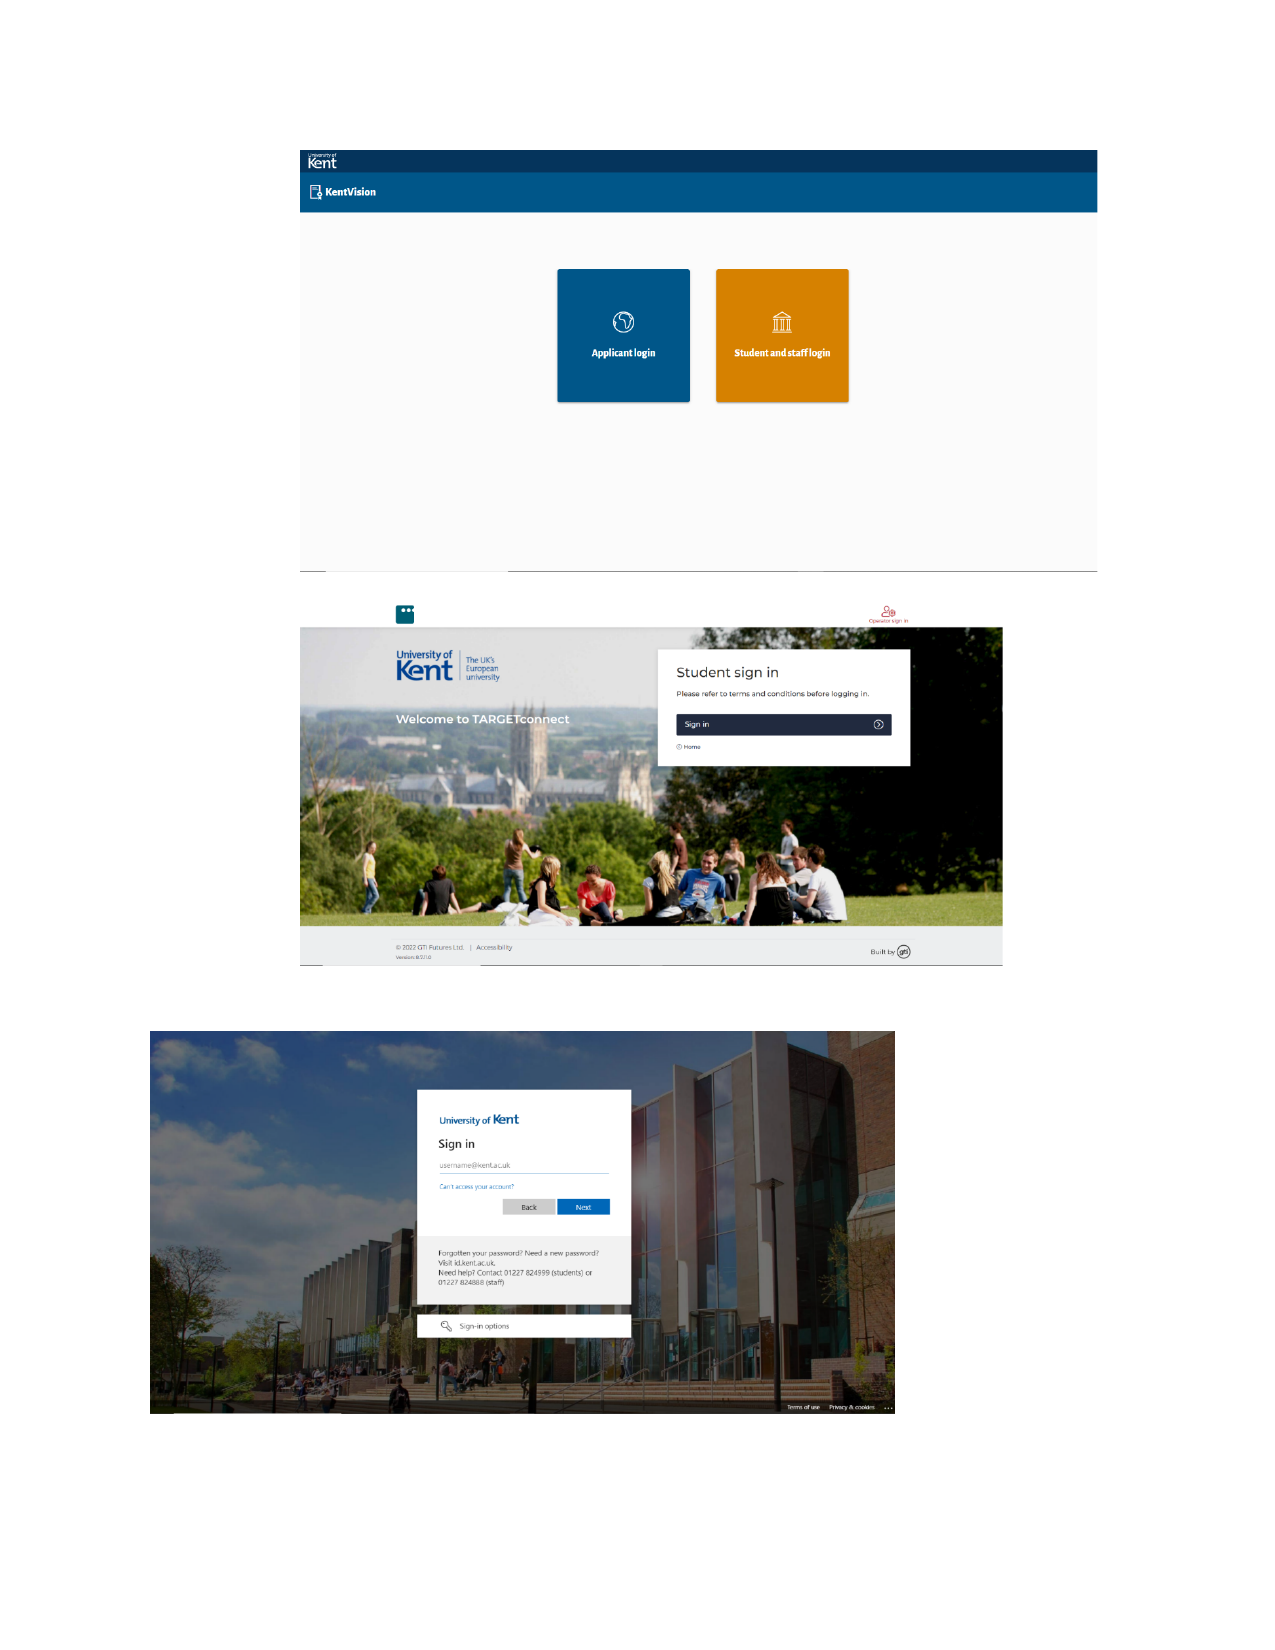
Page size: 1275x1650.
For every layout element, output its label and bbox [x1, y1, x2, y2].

picture [300, 150, 1098, 572]
picture [300, 603, 1003, 966]
picture [150, 1031, 895, 1414]
